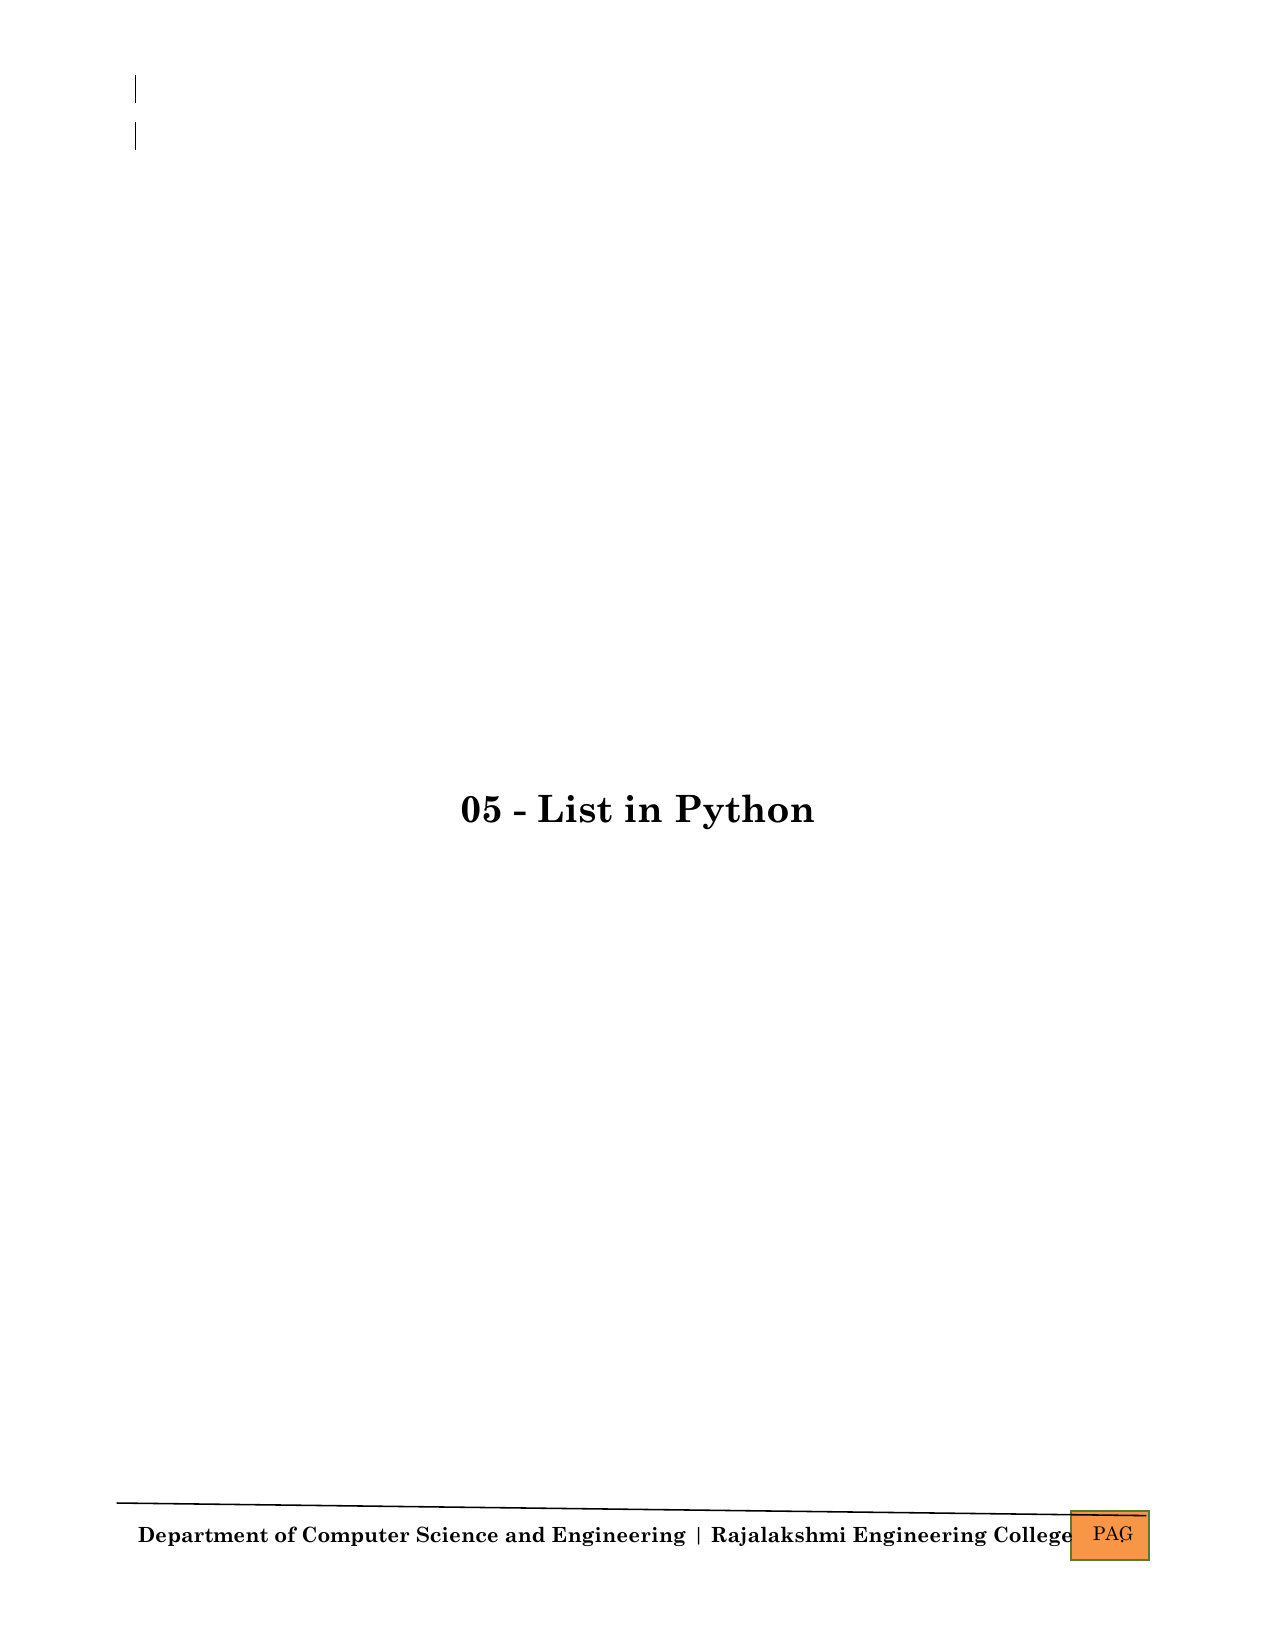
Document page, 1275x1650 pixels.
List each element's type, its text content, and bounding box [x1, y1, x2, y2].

subtitle 05 - List in Python [150, 786, 1125, 831]
